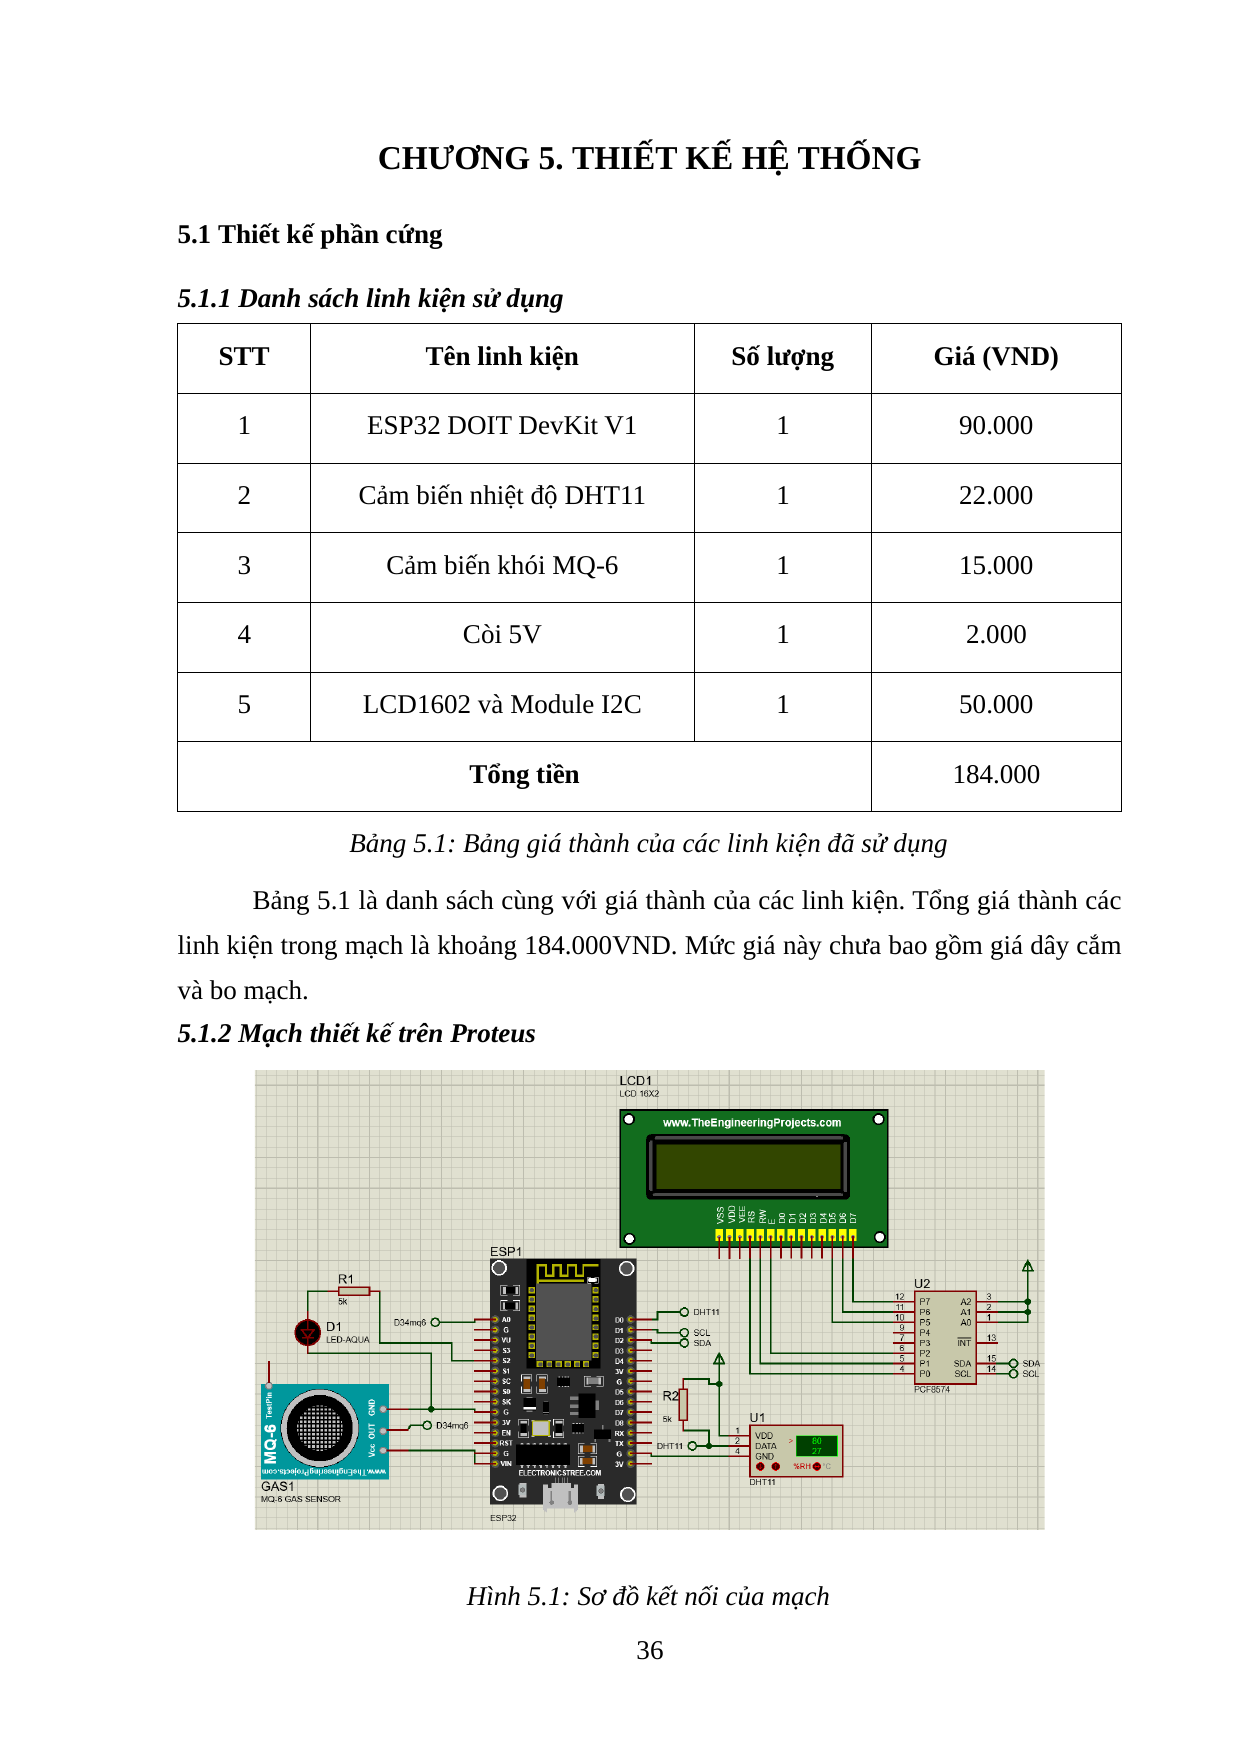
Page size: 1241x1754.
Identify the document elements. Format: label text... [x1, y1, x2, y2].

table_cell 2.000 [872, 603, 1121, 672]
table_cell 2 [178, 464, 310, 532]
table_cell 5 [178, 673, 310, 741]
table_cell 1 [695, 464, 871, 532]
picture [254, 1070, 1045, 1530]
text Bảng 5.1: Bảng giá thành của các linh kiện đã sử dụng [177, 824, 1122, 862]
text Hình 5.1: Sơ đồ kết nối của mạch [177, 1577, 1122, 1614]
text Bảng 5.1 là danh sách cùng với giá thành của các linh kiện. Tổng giá thành các linh kiện trong mạch là khoảng 184.000VND. Mức giá này chưa bao gồm giá dây cắm và bo mạch. [177, 881, 1122, 1008]
table_cell Tổng tiền [178, 742, 871, 811]
subtitle Thiết kế phần cứng [177, 215, 1122, 252]
subtitle Danh sách linh kiện sử dụng [177, 279, 1122, 317]
table_cell 15.000 [872, 533, 1121, 602]
subtitle Mạch thiết kế trên Proteus [177, 1014, 1122, 1052]
table_cell Còi 5V [311, 603, 694, 672]
table_cell 1 [695, 673, 871, 741]
table_cell ESP32 DOIT DevKit V1 [311, 394, 694, 462]
table_cell 4 [178, 603, 310, 672]
table_header Tên linh kiện [311, 324, 694, 393]
table_cell 3 [178, 533, 310, 602]
subtitle THIẾT KẾ HỆ THỐNG [177, 120, 1122, 195]
table_cell 1 [695, 533, 871, 602]
table_header Số lượng [695, 324, 871, 393]
table_cell 1 [695, 603, 871, 672]
table_cell LCD1602 và Module I2C [311, 673, 694, 741]
table_cell 184.000 [872, 742, 1121, 811]
table_cell 90.000 [872, 394, 1121, 462]
table_cell Cảm biến nhiệt độ DHT11 [311, 464, 694, 532]
table_header STT [178, 324, 310, 393]
table_cell 22.000 [872, 464, 1121, 532]
table_header Giá (VND) [872, 324, 1121, 393]
table_cell 50.000 [872, 673, 1121, 741]
table_cell 1 [695, 394, 871, 462]
table_cell 1 [178, 394, 310, 462]
table_cell Cảm biến khói MQ-6 [311, 533, 694, 602]
